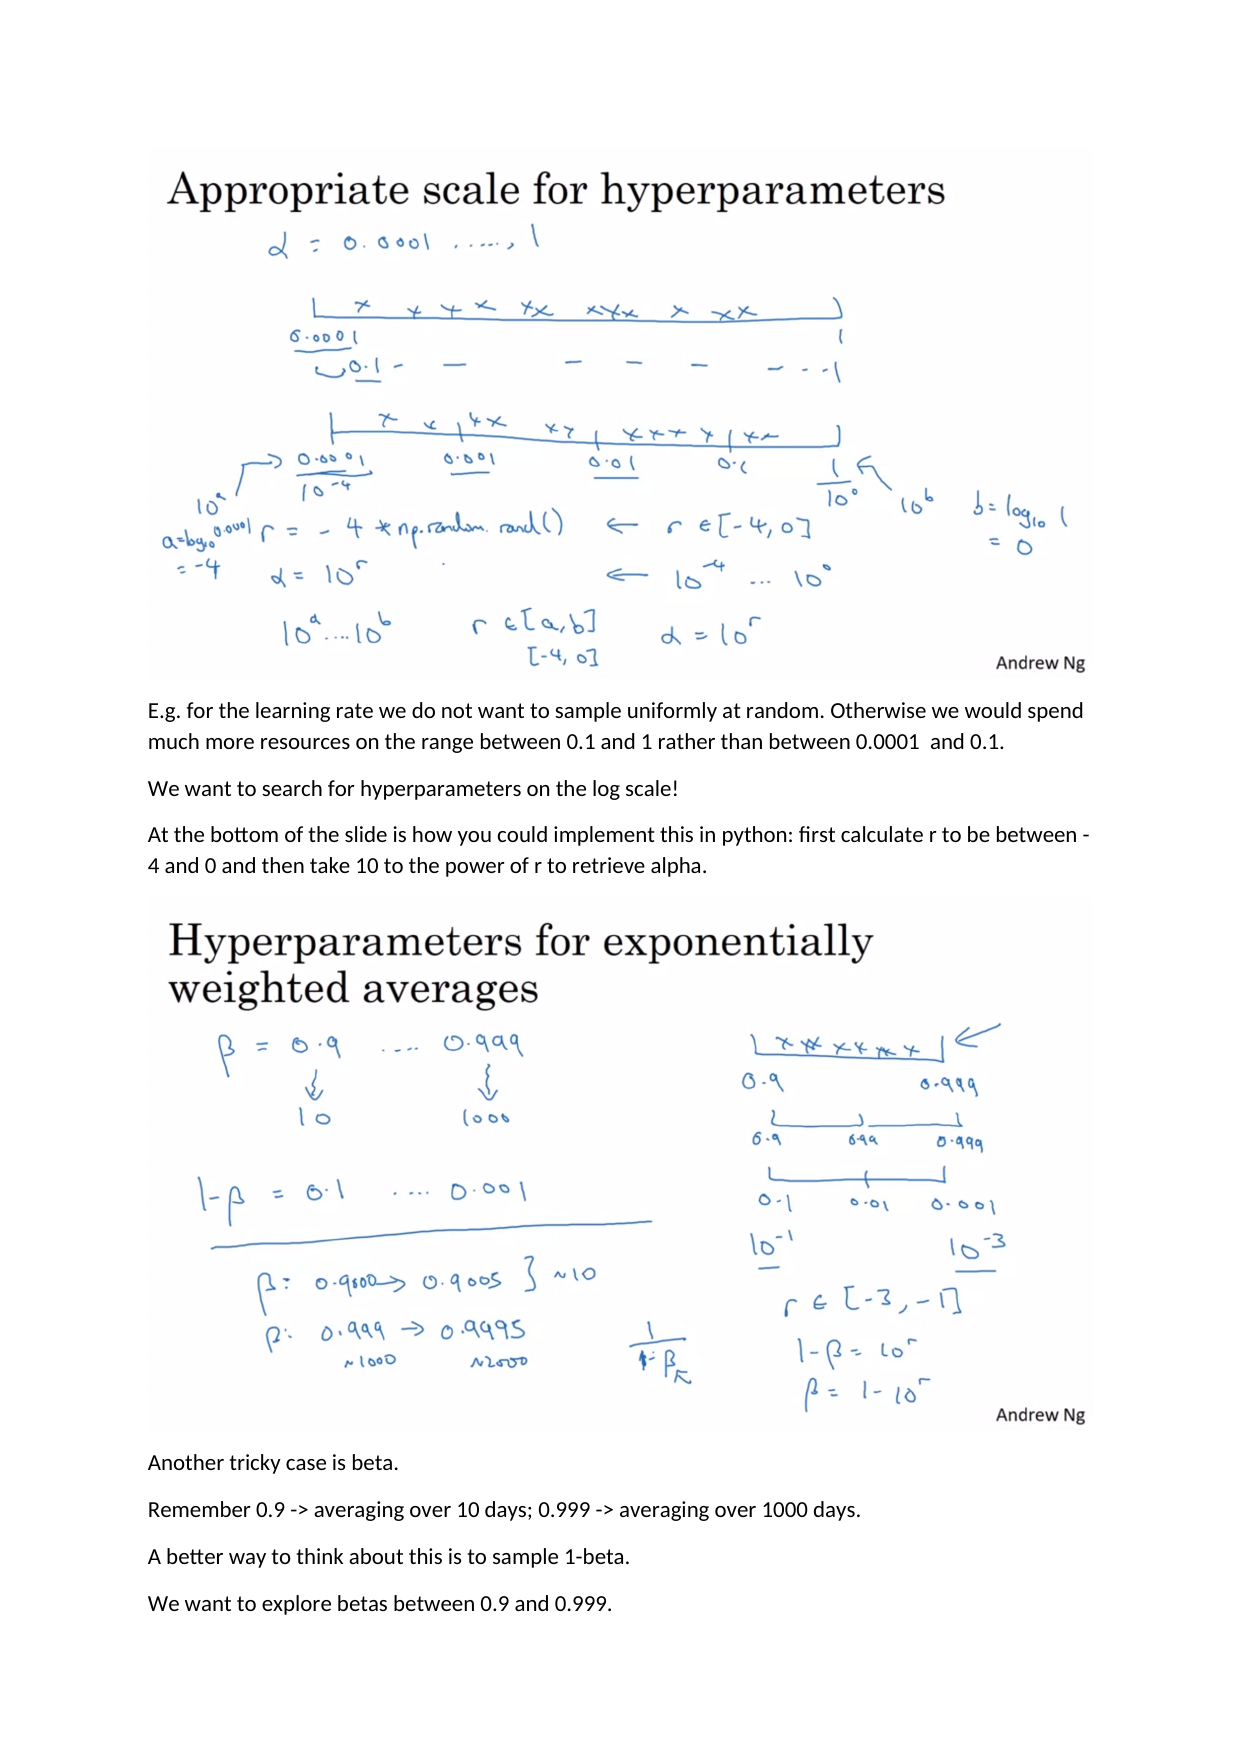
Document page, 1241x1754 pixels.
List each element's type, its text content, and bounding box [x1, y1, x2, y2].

picture [147, 147, 1093, 678]
text A better way to think about this is to sample 1-beta. [148, 1542, 1093, 1570]
text At the bottom of the slide is how you could implement this in python: first calculate r to be between -4 and 0 and then take 10 to the power of r to retrieve alpha. [148, 821, 1093, 879]
text Another tricky case is beta. [148, 1448, 1093, 1476]
text We want to search for hyperparameters on the log scale! [148, 774, 1093, 802]
text Remember 0.9 -> averaging over 10 days; 0.999 -> averaging over 1000 days. [148, 1495, 1093, 1523]
text We want to explore betas between 0.9 and 0.999. [148, 1589, 1093, 1617]
text E.g. for the learning rate we do not want to sample uniformly at random. Otherwise we would spend much more resources on the range between 0.1 and 1 rather than between 0.0001 and 0.1. [148, 697, 1093, 755]
picture [147, 897, 1093, 1430]
